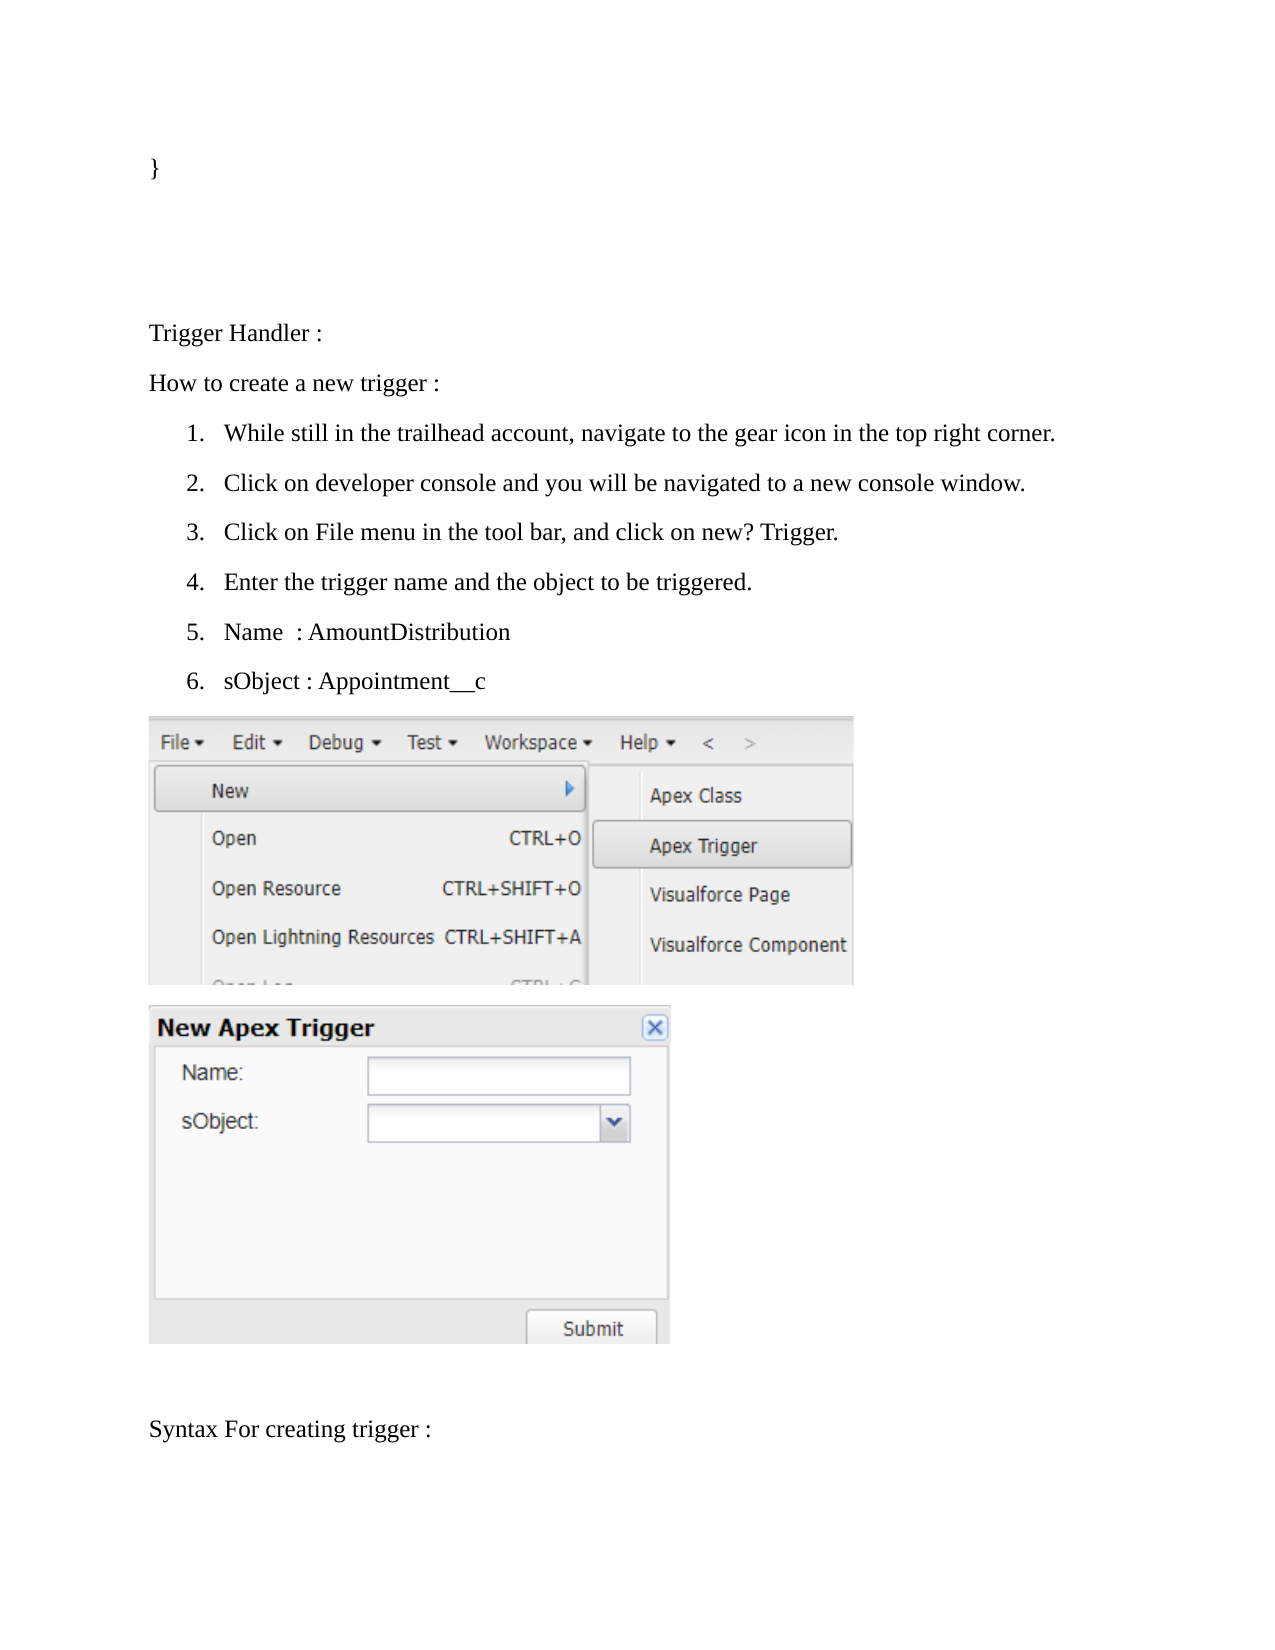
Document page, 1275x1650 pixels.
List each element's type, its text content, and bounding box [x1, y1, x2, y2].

text } [148, 153, 1207, 182]
list Enter the trigger name and the object to be triggered. [186, 567, 1207, 596]
list Click on developer console and you will be navigated to a new console window. [186, 468, 1207, 496]
list Name : AmountDistribution [186, 617, 1207, 645]
text Syntax For creating trigger : [148, 1414, 1207, 1443]
picture [148, 716, 854, 985]
text How to create a new trigger : [148, 368, 1207, 397]
list While still in the trailhead account, navigate to the gear icon in the top right corner. [186, 418, 1207, 447]
list Click on File menu in the tool bar, and click on new? Trigger. [186, 517, 1207, 546]
list sObject : Appointment__c [186, 666, 1207, 695]
picture [148, 1005, 672, 1344]
text Trigger Handler : [148, 318, 1207, 347]
